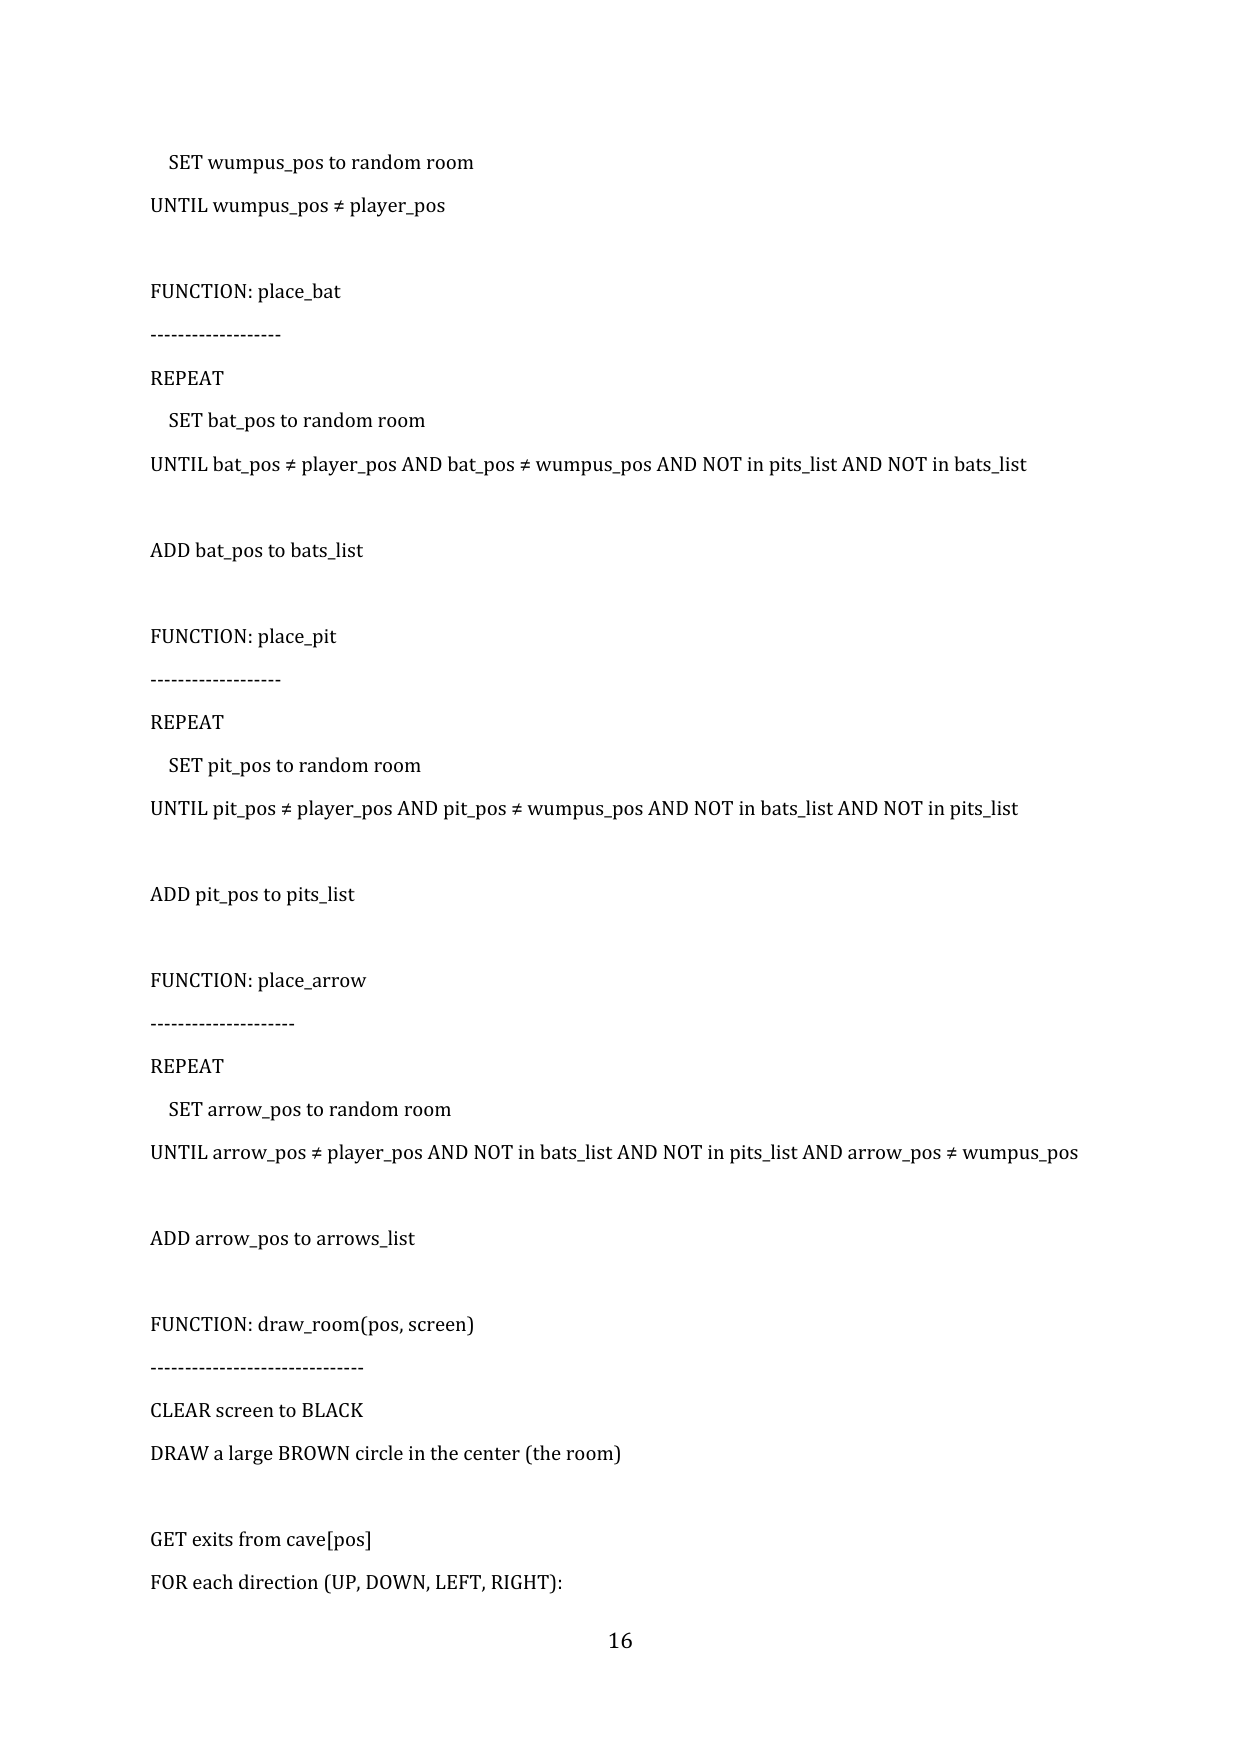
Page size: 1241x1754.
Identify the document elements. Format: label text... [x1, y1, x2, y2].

text SET wumpus_pos to random room [150, 150, 1090, 174]
text FUNCTION: place_pit [150, 623, 1090, 648]
text SET bat_pos to random room [150, 408, 1090, 433]
text ADD bat_pos to bats_list [150, 537, 1090, 562]
text ADD pit_pos to pits_list [150, 881, 1090, 906]
text GET exits from cave[pos] [150, 1527, 1090, 1551]
text SET arrow_pos to random room [150, 1096, 1090, 1121]
text CLEAR screen to BLACK [150, 1398, 1090, 1422]
text UNTIL pit_pos ≠ player_pos AND pit_pos ≠ wumpus_pos AND NOT in bats_list AND NOT in pits_list [150, 795, 1090, 820]
text DRAW a large BROWN circle in the center (the room) [150, 1441, 1090, 1465]
text SET pit_pos to random room [150, 752, 1090, 777]
text ------------------------------- [150, 1354, 1090, 1379]
text --------------------- [150, 1010, 1090, 1035]
text FUNCTION: place_arrow [150, 967, 1090, 992]
text FOR each direction (UP, DOWN, LEFT, RIGHT): [150, 1570, 1090, 1594]
text REPEAT [150, 1053, 1090, 1078]
text REPEAT [150, 709, 1090, 734]
text FUNCTION: place_bat [150, 279, 1090, 303]
text UNTIL wumpus_pos ≠ player_pos [150, 193, 1090, 217]
text ------------------- [150, 666, 1090, 691]
text ------------------- [150, 322, 1090, 347]
text REPEAT [150, 365, 1090, 389]
text ADD arrow_pos to arrows_list [150, 1226, 1090, 1250]
text UNTIL arrow_pos ≠ player_pos AND NOT in bats_list AND NOT in pits_list AND arrow_pos ≠ wumpus_pos [150, 1139, 1090, 1164]
text FUNCTION: draw_room(pos, screen) [150, 1312, 1090, 1336]
text UNTIL bat_pos ≠ player_pos AND bat_pos ≠ wumpus_pos AND NOT in pits_list AND NOT in bats_list [150, 451, 1090, 476]
